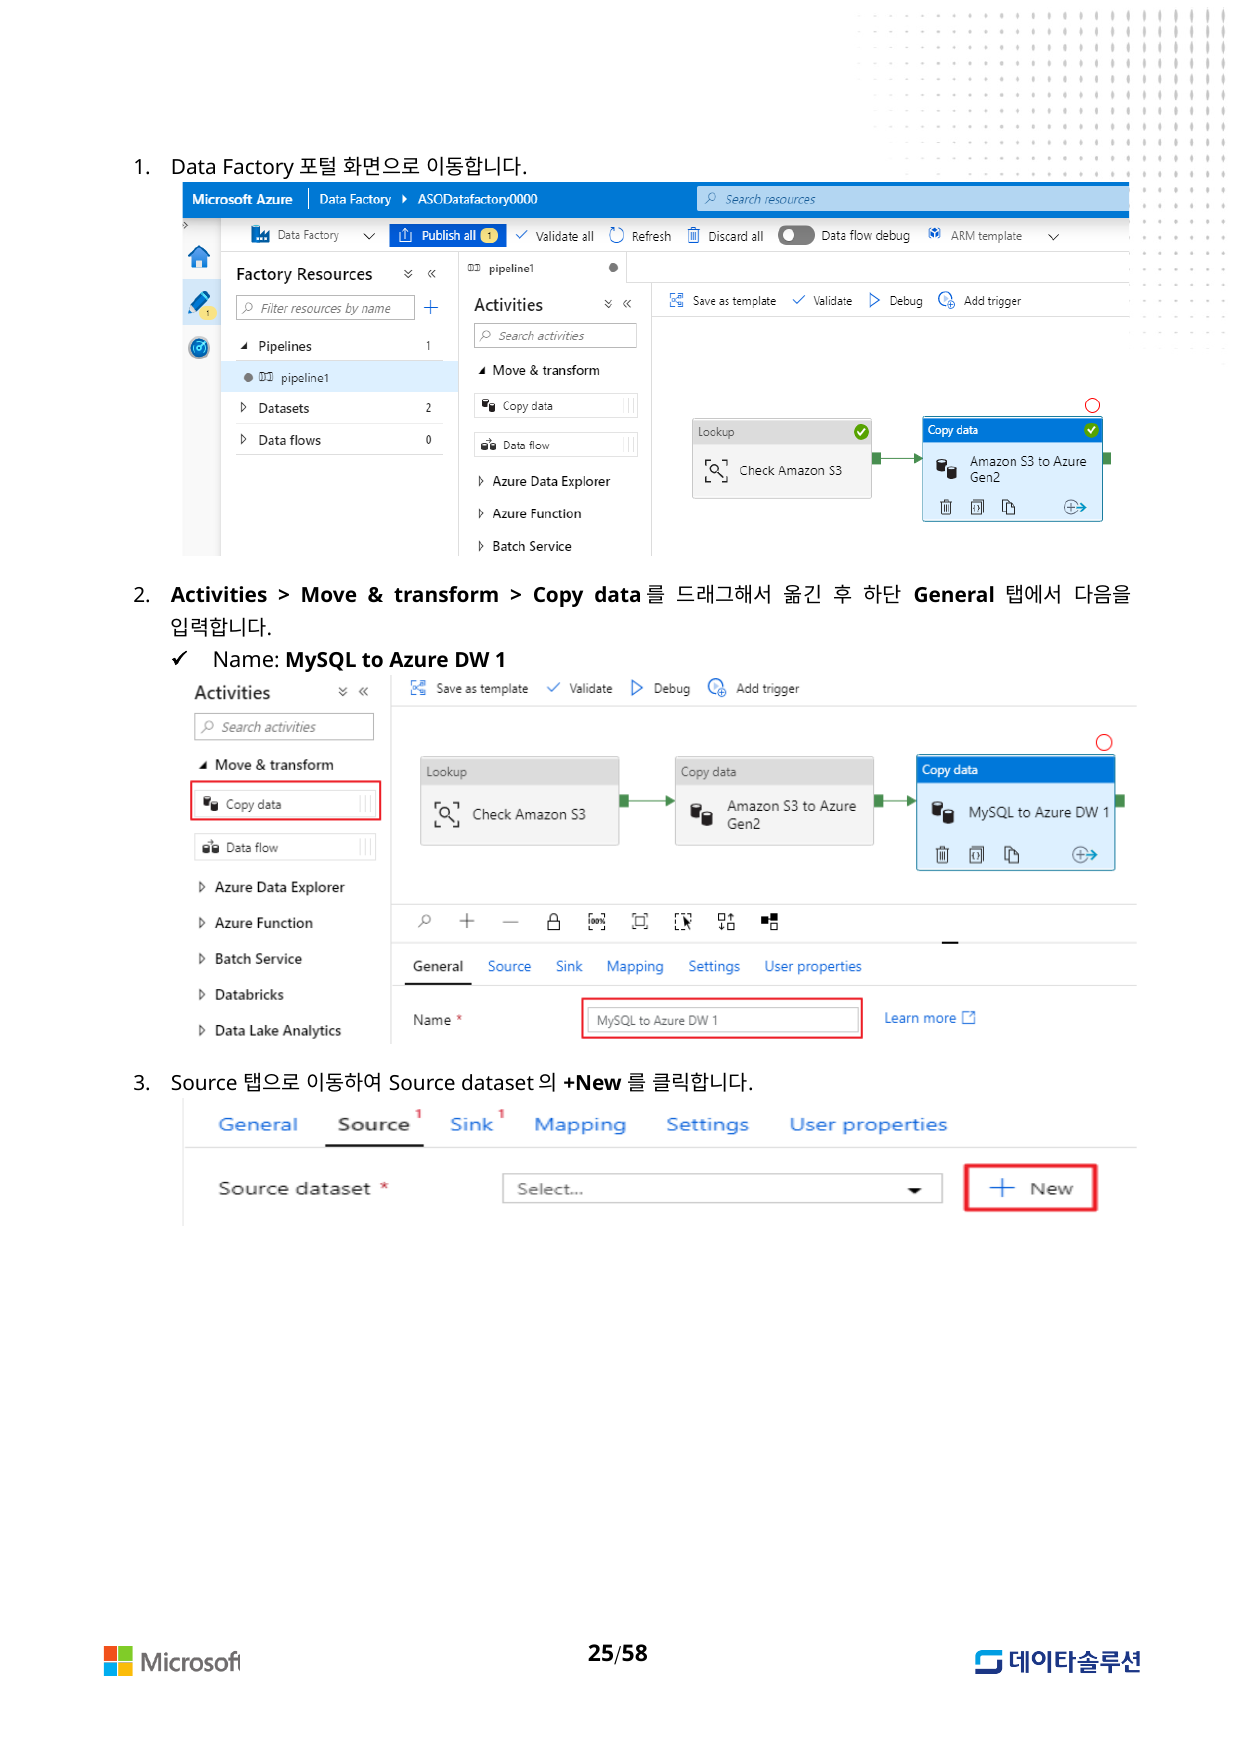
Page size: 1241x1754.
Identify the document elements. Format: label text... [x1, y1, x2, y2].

list Name: MySQL to Azure DW 1 [274, 644, 1132, 673]
picture [102, 1646, 240, 1675]
picture [975, 1650, 1140, 1674]
list Source 탭으로 이동하여 Source dataset의 +New 를 클릭합니다. [133, 1066, 1132, 1096]
list Data Factory 포털 화면으로 이동합니다. [133, 150, 1132, 180]
list Activities > Move & transform > Copy data를 드래그해서 옮긴 후 하단 General 탭에서 다음을 입력합니다. [133, 578, 1132, 641]
picture [45, 7, 1234, 1545]
